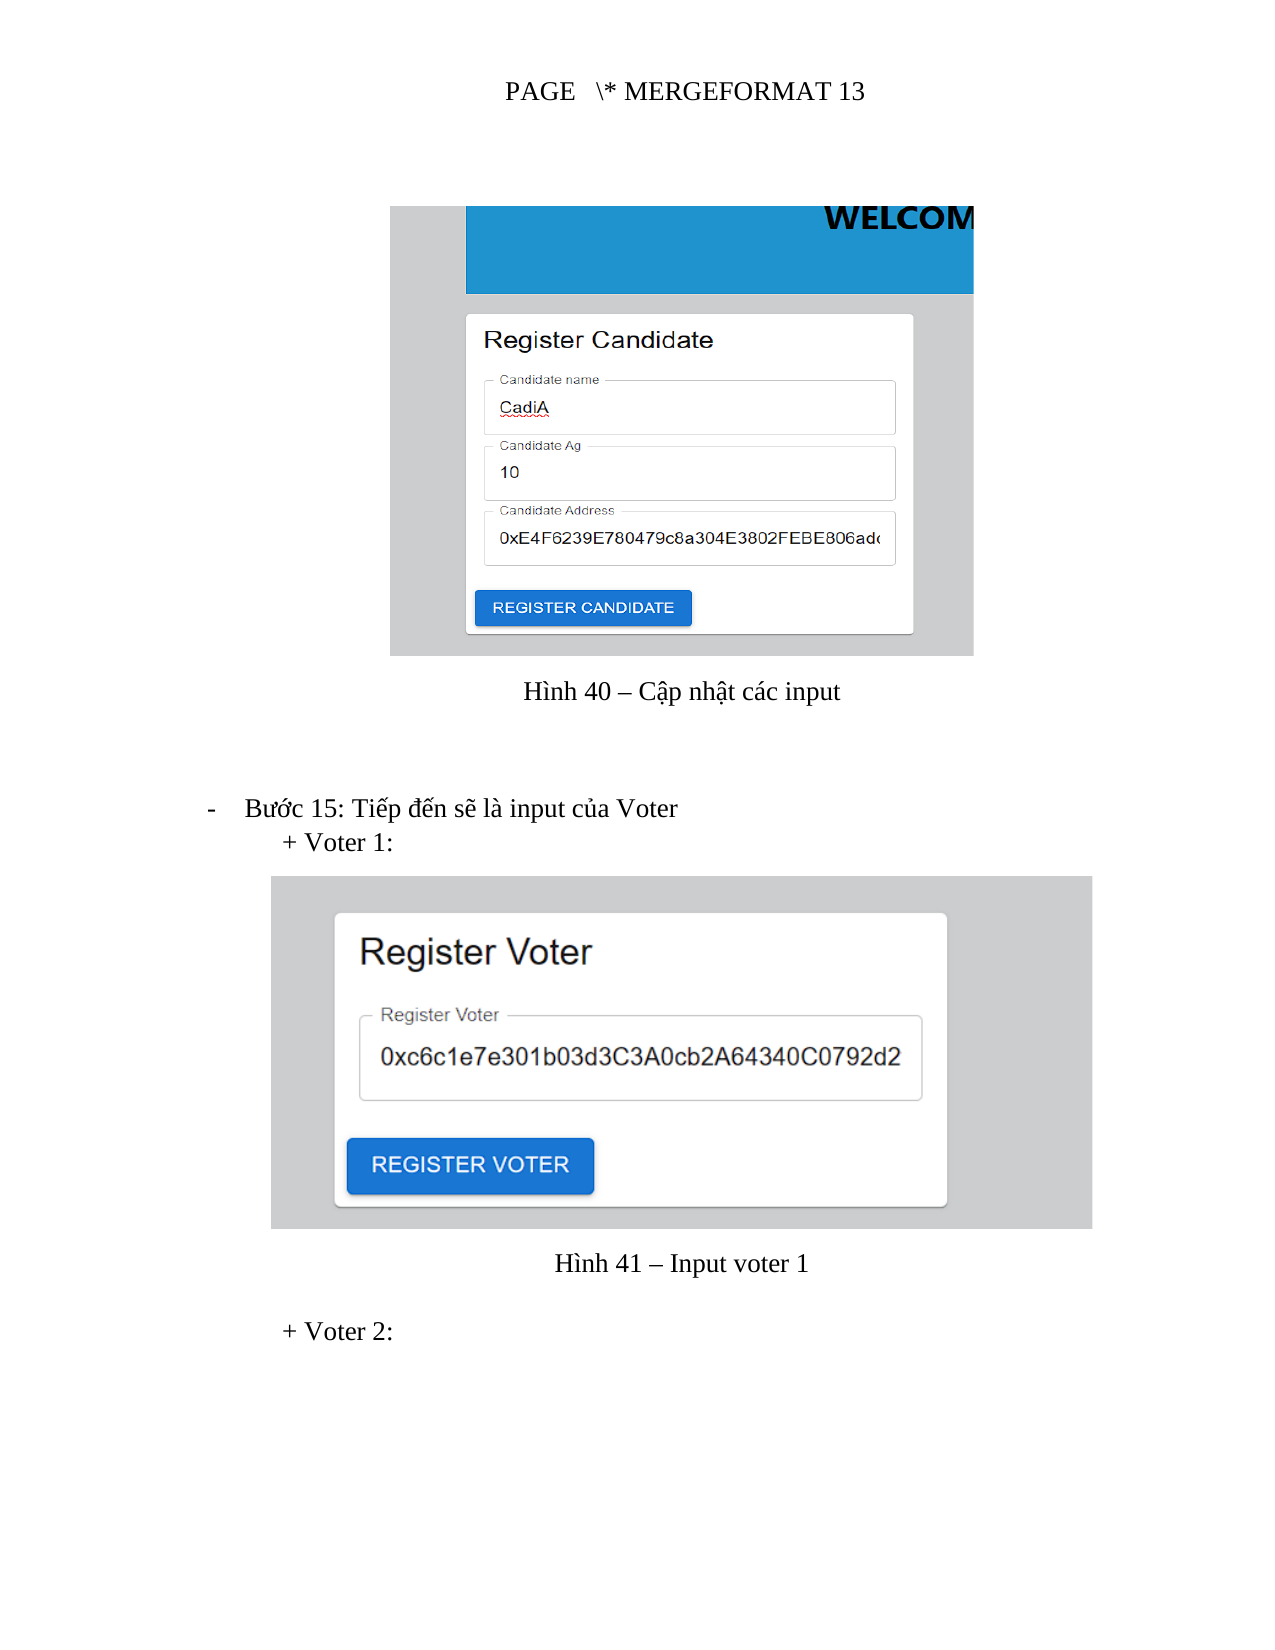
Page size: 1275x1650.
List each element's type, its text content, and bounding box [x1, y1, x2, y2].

list + Voter 1: [282, 826, 1157, 857]
picture [271, 876, 1093, 1229]
picture [390, 206, 974, 656]
list Bước 15: Tiếp đến sẽ là input của Voter [207, 792, 1157, 823]
list + Voter 2: [282, 1315, 1157, 1346]
